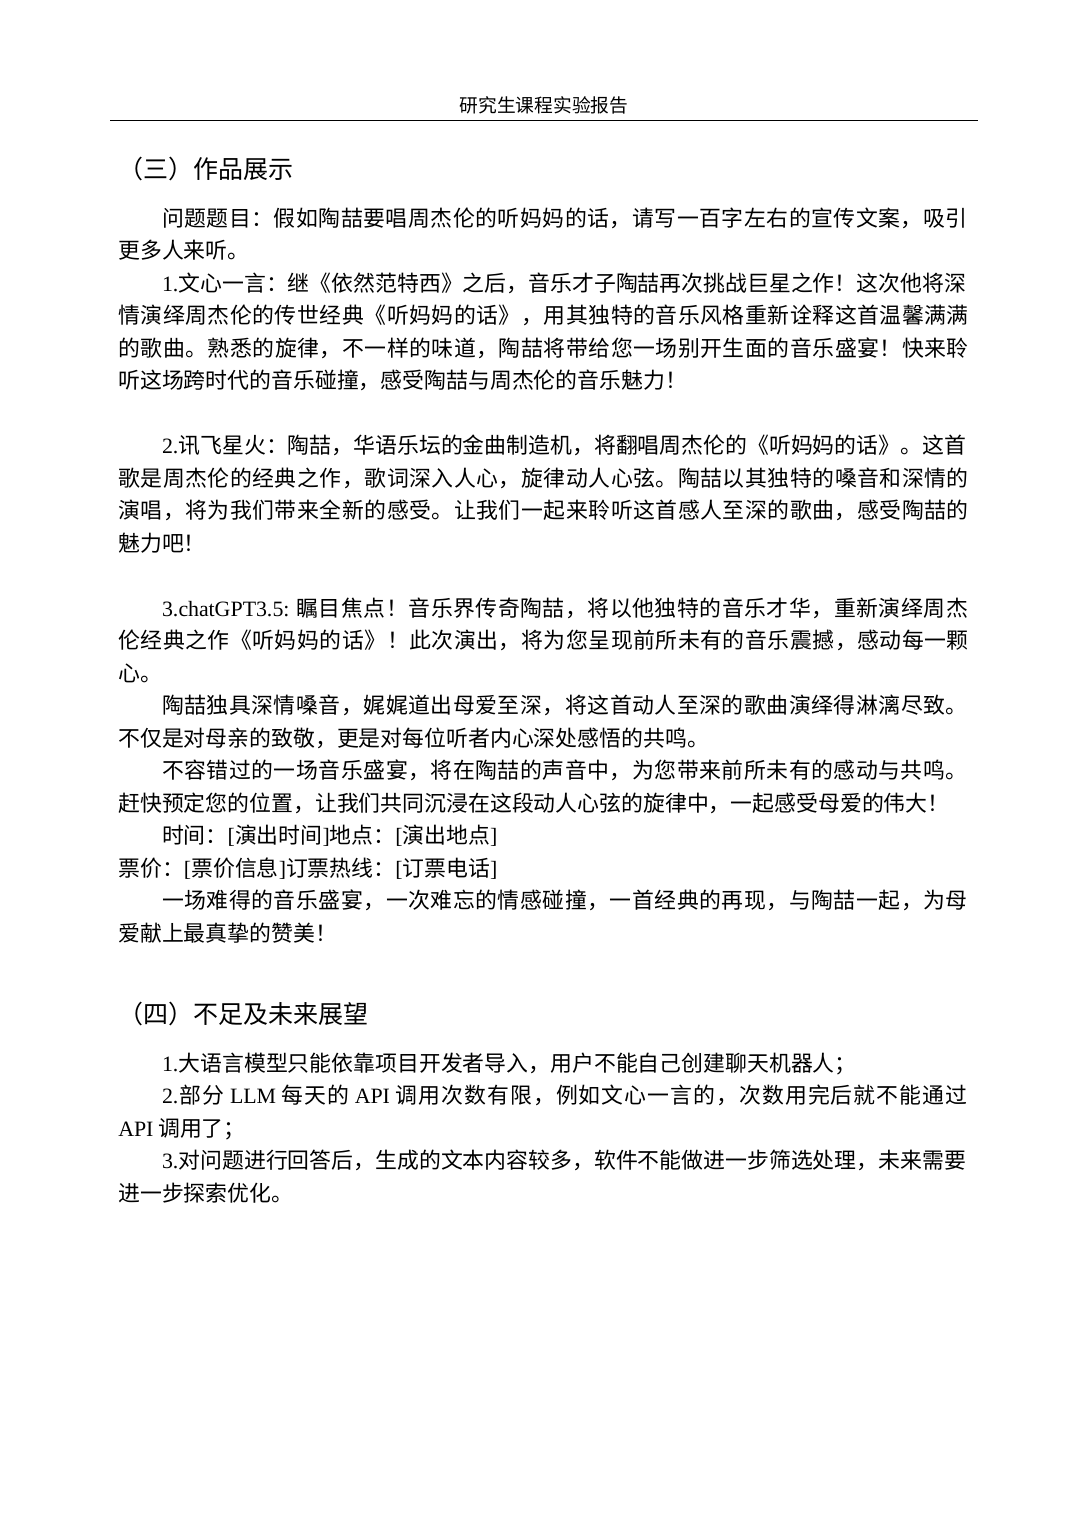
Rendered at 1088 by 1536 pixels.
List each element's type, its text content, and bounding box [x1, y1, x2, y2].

text 1.文心一言：继《依然范特西》之后，音乐才子陶喆再次挑战巨星之作！这次他将深情演绎周杰伦的传世经典《听妈妈的话》，用其独特的音乐风格重新诠释这首温馨满满的歌曲。熟悉的旋律，不一样的味道，陶喆将带给您一场别开生面的音乐盛宴！快来聆听这场跨时代的音乐碰撞，感受陶喆与周杰伦的音乐魅力！ [118, 265, 969, 395]
text 2.部分LLM每天的API调用次数有限，例如文心一言的，次数用完后就不能通过API调用了； [118, 1078, 969, 1143]
text 时间：[演出时间]地点：[演出地点] 票价：[票价信息]订票热线：[订票电话] [118, 818, 969, 883]
text 3.对问题进行回答后，生成的文本内容较多，软件不能做进一步筛选处理，未来需要进一步探索优化。 [118, 1143, 969, 1208]
subtitle （三）作品展示 [118, 135, 969, 200]
text 1.大语言模型只能依靠项目开发者导入，用户不能自己创建聊天机器人； [118, 1045, 969, 1078]
text 一场难得的音乐盛宴，一次难忘的情感碰撞，一首经典的再现，与陶喆一起，为母爱献上最真挚的赞美！ [118, 883, 969, 948]
text 陶喆独具深情嗓音，娓娓道出母爱至深，将这首动人至深的歌曲演绎得淋漓尽致。不仅是对母亲的致敬，更是对每位听者内心深处感悟的共鸣。 [118, 688, 969, 753]
text 2.讯飞星火：陶喆，华语乐坛的金曲制造机，将翻唱周杰伦的《听妈妈的话》。这首歌是周杰伦的经典之作，歌词深入人心，旋律动人心弦。陶喆以其独特的嗓音和深情的演唱，将为我们带来全新的感受。让我们一起来聆听这首感人至深的歌曲，感受陶喆的魅力吧！ [118, 428, 969, 558]
text 3.chatGPT3.5: 瞩目焦点！音乐界传奇陶喆，将以他独特的音乐才华，重新演绎周杰伦经典之作《听妈妈的话》！此次演出，将为您呈现前所未有的音乐震撼，感动每一颗心。 [118, 590, 969, 688]
text 不容错过的一场音乐盛宴，将在陶喆的声音中，为您带来前所未有的感动与共鸣。赶快预定您的位置，让我们共同沉浸在这段动人心弦的旋律中，一起感受母爱的伟大！ [118, 753, 969, 818]
text 问题题目：假如陶喆要唱周杰伦的听妈妈的话，请写一百字左右的宣传文案，吸引更多人来听。 [118, 200, 969, 265]
subtitle （四）不足及未来展望 [118, 980, 969, 1045]
